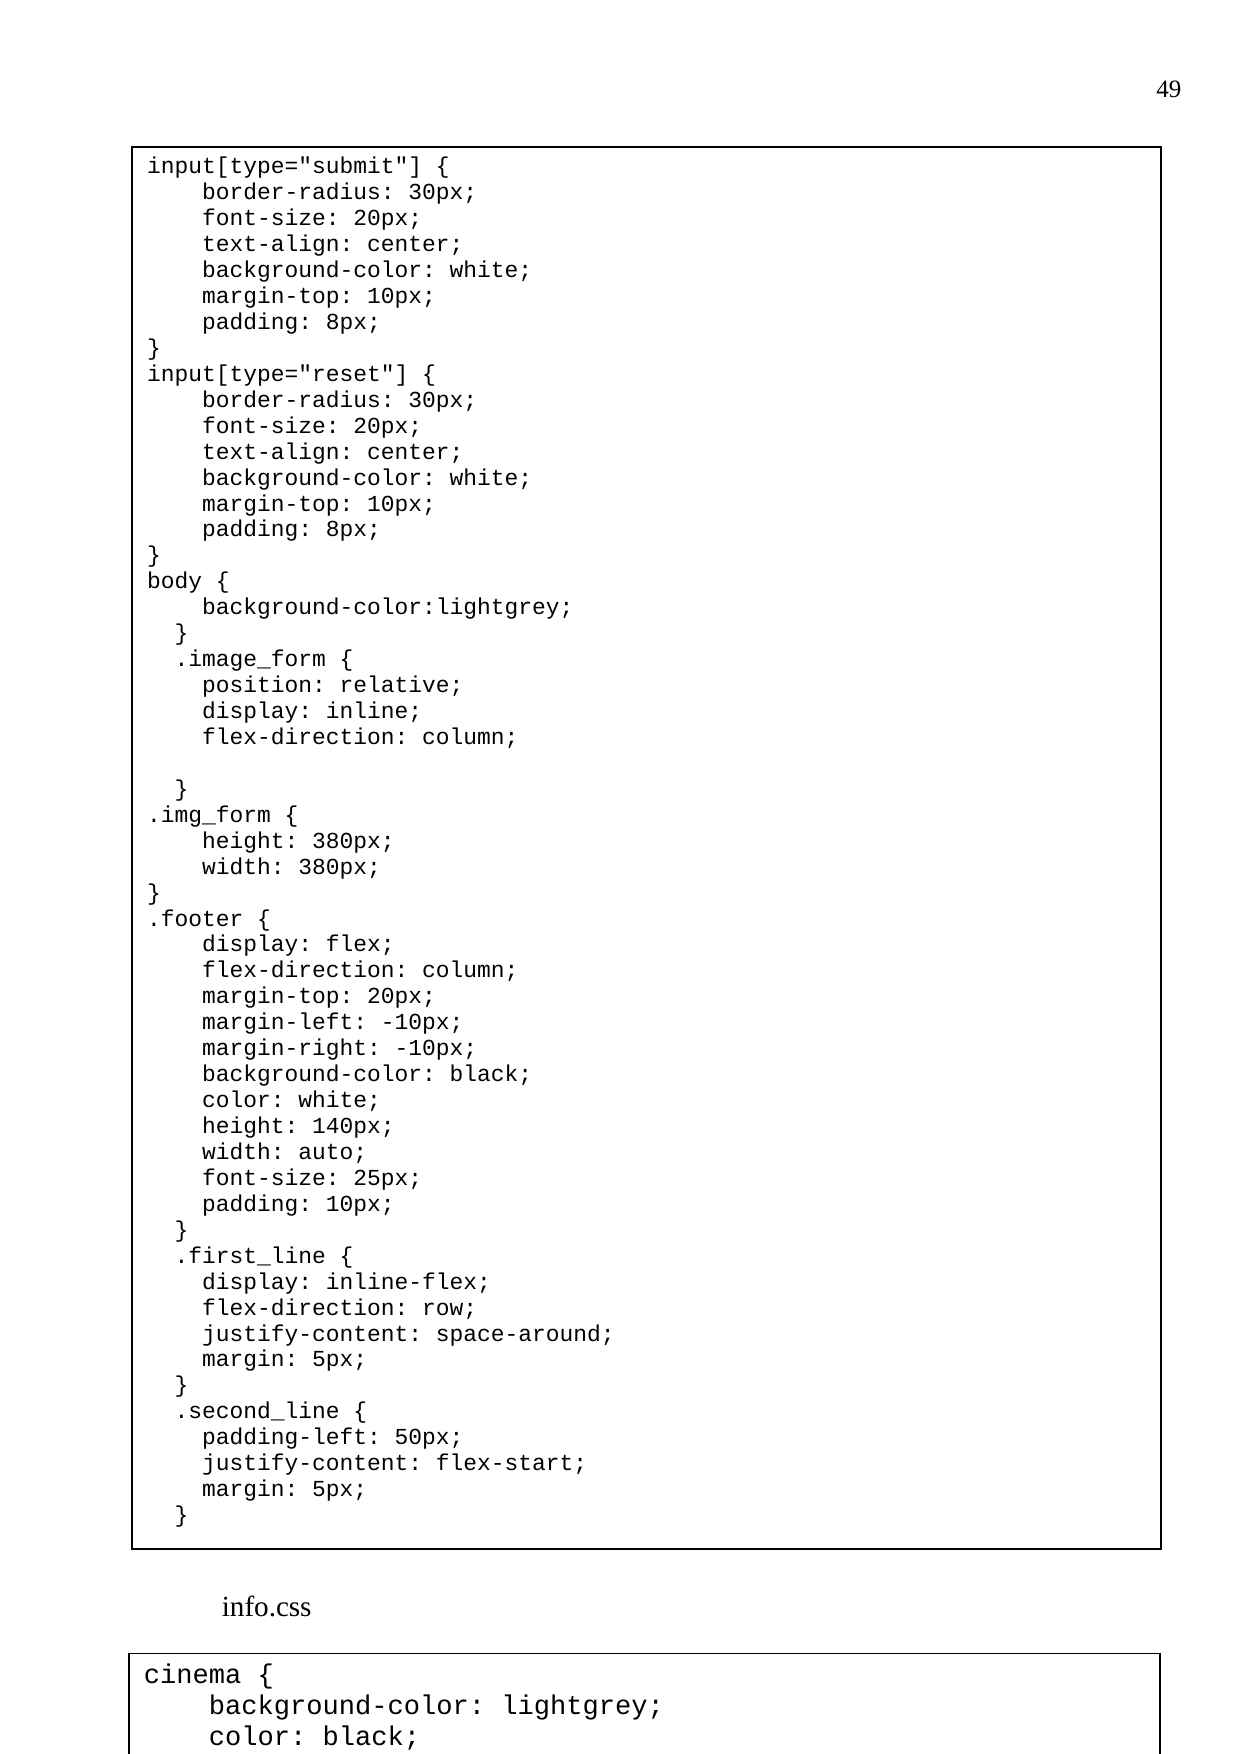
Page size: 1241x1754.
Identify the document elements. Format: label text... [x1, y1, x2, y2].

text info.css [148, 1589, 1181, 1623]
